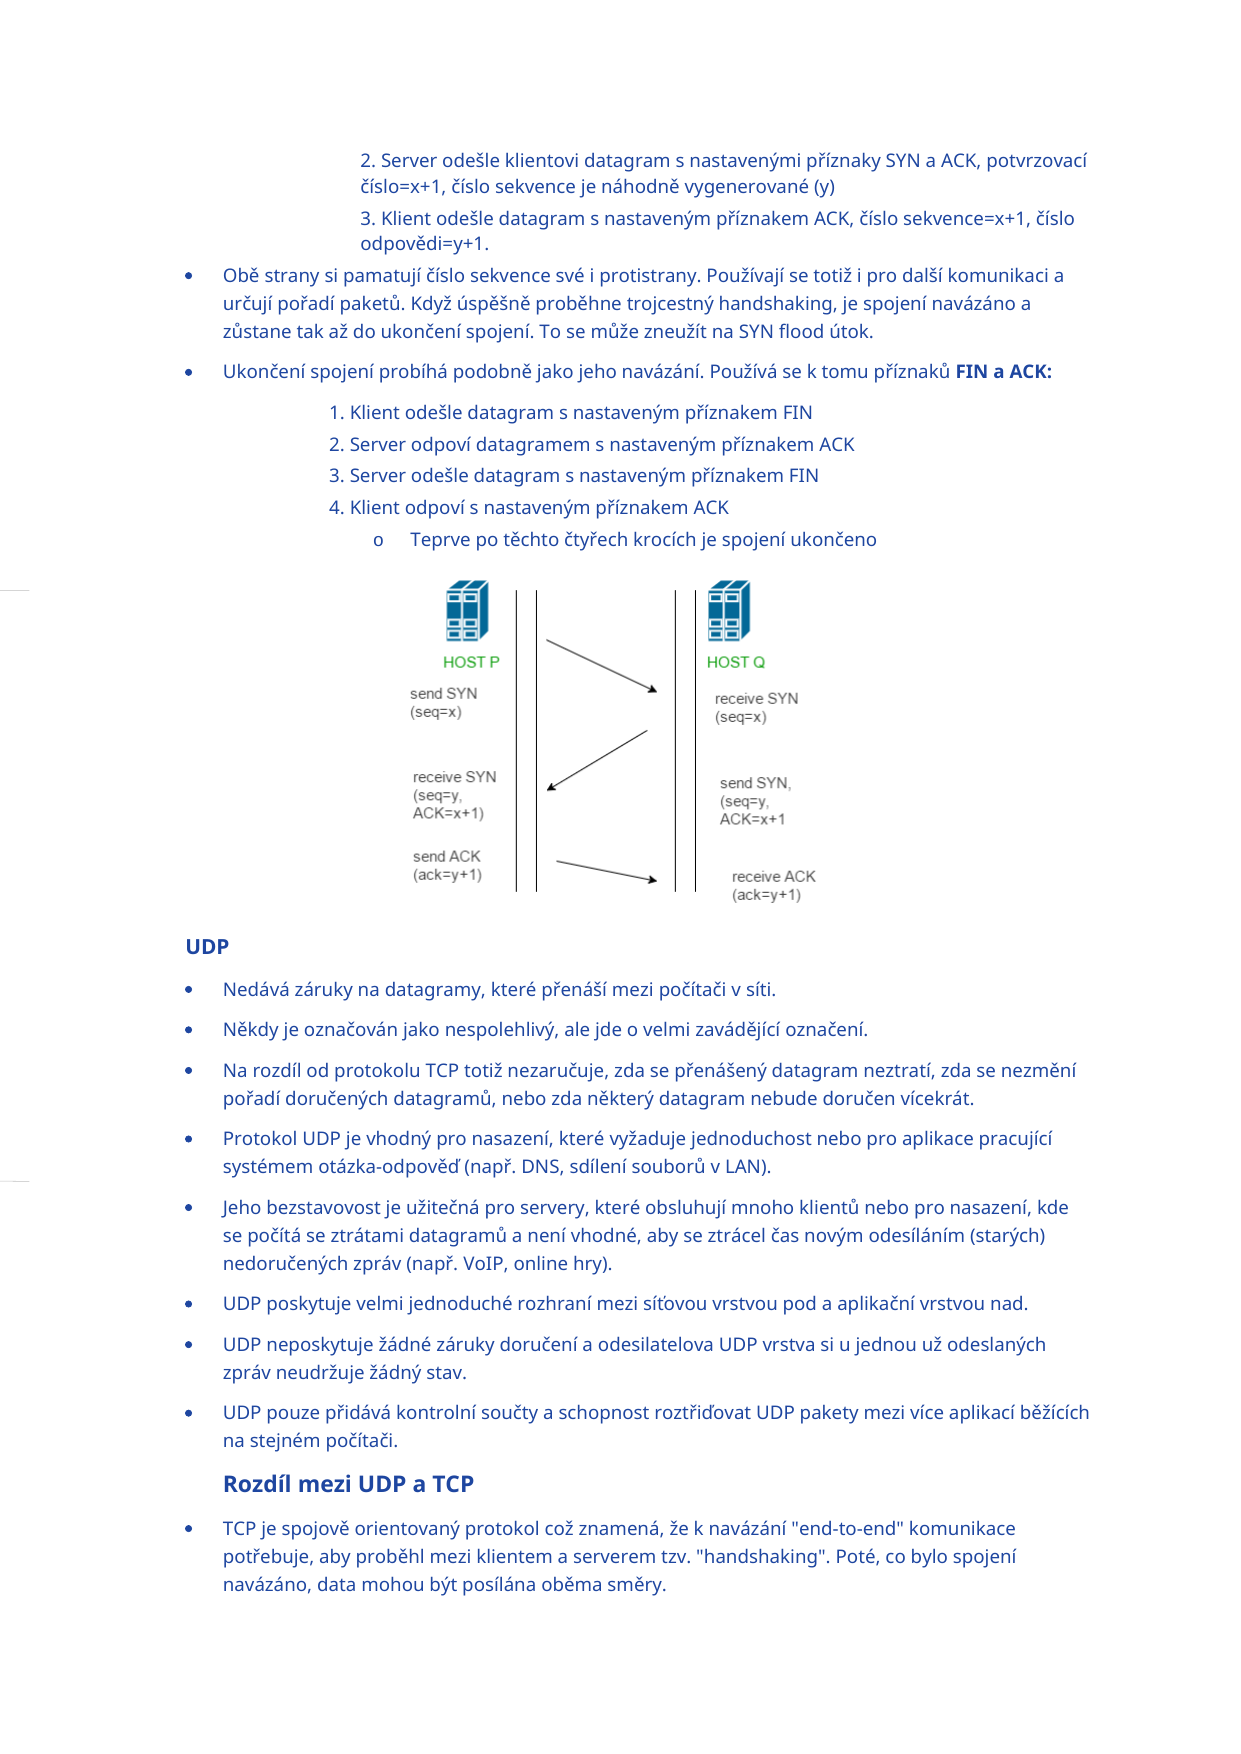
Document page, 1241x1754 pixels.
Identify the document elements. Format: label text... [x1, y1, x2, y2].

list Rozdíl mezi UDP a TCP [223, 1468, 1093, 1499]
text UDP pouze přidává kontrolní součty a schopnost roztřiďovat UDP pakety mezi více aplikací běžících na stejném počítači. [185, 1399, 1093, 1453]
text UDP neposkytuje žádné záruky doručení a odesilatelova UDP vrstva si u jednou už odeslaných zpráv neudržuje žádný stav. [185, 1331, 1093, 1384]
text Někdy je označován jako nespolehlivý, ale jde o velmi zavádějící označení. [185, 1016, 1093, 1042]
text Obě strany si pamatují číslo sekvence své i protistrany. Používají se totiž i pro další komunikaci a určují pořadí paketů. Když úspěšně proběhne trojcestný handshaking, je spojení navázáno a zůstane tak až do ukončení spojení. To se může zneužít na SYN flood útok. [185, 262, 1093, 344]
text 1. Klient odešle datagram s nastaveným příznakem FIN [329, 399, 1093, 425]
text Ukončení spojení probíhá podobně jako jeho navázání. Používá se k tomu příznaků FIN a ACK: [185, 359, 1093, 384]
text UDP poskytuje velmi jednoduché rozhraní mezi síťovou vrstvou pod a aplikační vrstvou nad. [185, 1291, 1093, 1316]
list Teprve po těchto čtyřech krocích je spojení ukončeno [373, 526, 1093, 552]
text 2. Server odpoví datagramem s nastaveným příznakem ACK [329, 431, 1093, 457]
list UDP [185, 932, 1093, 961]
text Na rozdíl od protokolu TCP totiž nezaručuje, zda se přenášený datagram neztratí, zda se nezmění pořadí doručených datagramů, nebo zda některý datagram nebude doručen vícekrát. [185, 1057, 1093, 1110]
text 4. Klient odpoví s nastaveným příznakem ACK [329, 494, 1093, 520]
text 2. Server odešle klientovi datagram s nastavenými příznaky SYN a ACK, potvrzovací číslo=x+1, číslo sekvence je náhodně vygenerované (y) [360, 148, 1093, 199]
text Nedává záruky na datagramy, které přenáší mezi počítači v síti. [185, 976, 1093, 1001]
picture [388, 558, 852, 926]
text Protokol UDP je vhodný pro nasazení, které vyžaduje jednoduchost nebo pro aplikace pracující systémem otázka-odpověď (např. DNS, sdílení souborů v LAN). [185, 1125, 1093, 1179]
text 3. Server odešle datagram s nastaveným příznakem FIN [329, 463, 1093, 488]
text 3. Klient odešle datagram s nastaveným příznakem ACK, číslo sekvence=x+1, číslo odpovědi=y+1. [360, 205, 1093, 256]
text TCP je spojově orientovaný protokol což znamená, že k navázání "end-to-end" komunikace potřebuje, aby proběhl mezi klientem a serverem tzv. "handshaking". Poté, co bylo spojení navázáno, data mohou být posílána oběma směry. [185, 1515, 1093, 1597]
text Jeho bezstavovost je užitečná pro servery, které obsluhují mnoho klientů nebo pro nasazení, kde se počítá se ztrátami datagramů a není vhodné, aby se ztrácel čas novým odesíláním (starých) nedoručených zpráv (např. VoIP, online hry). [185, 1194, 1093, 1276]
